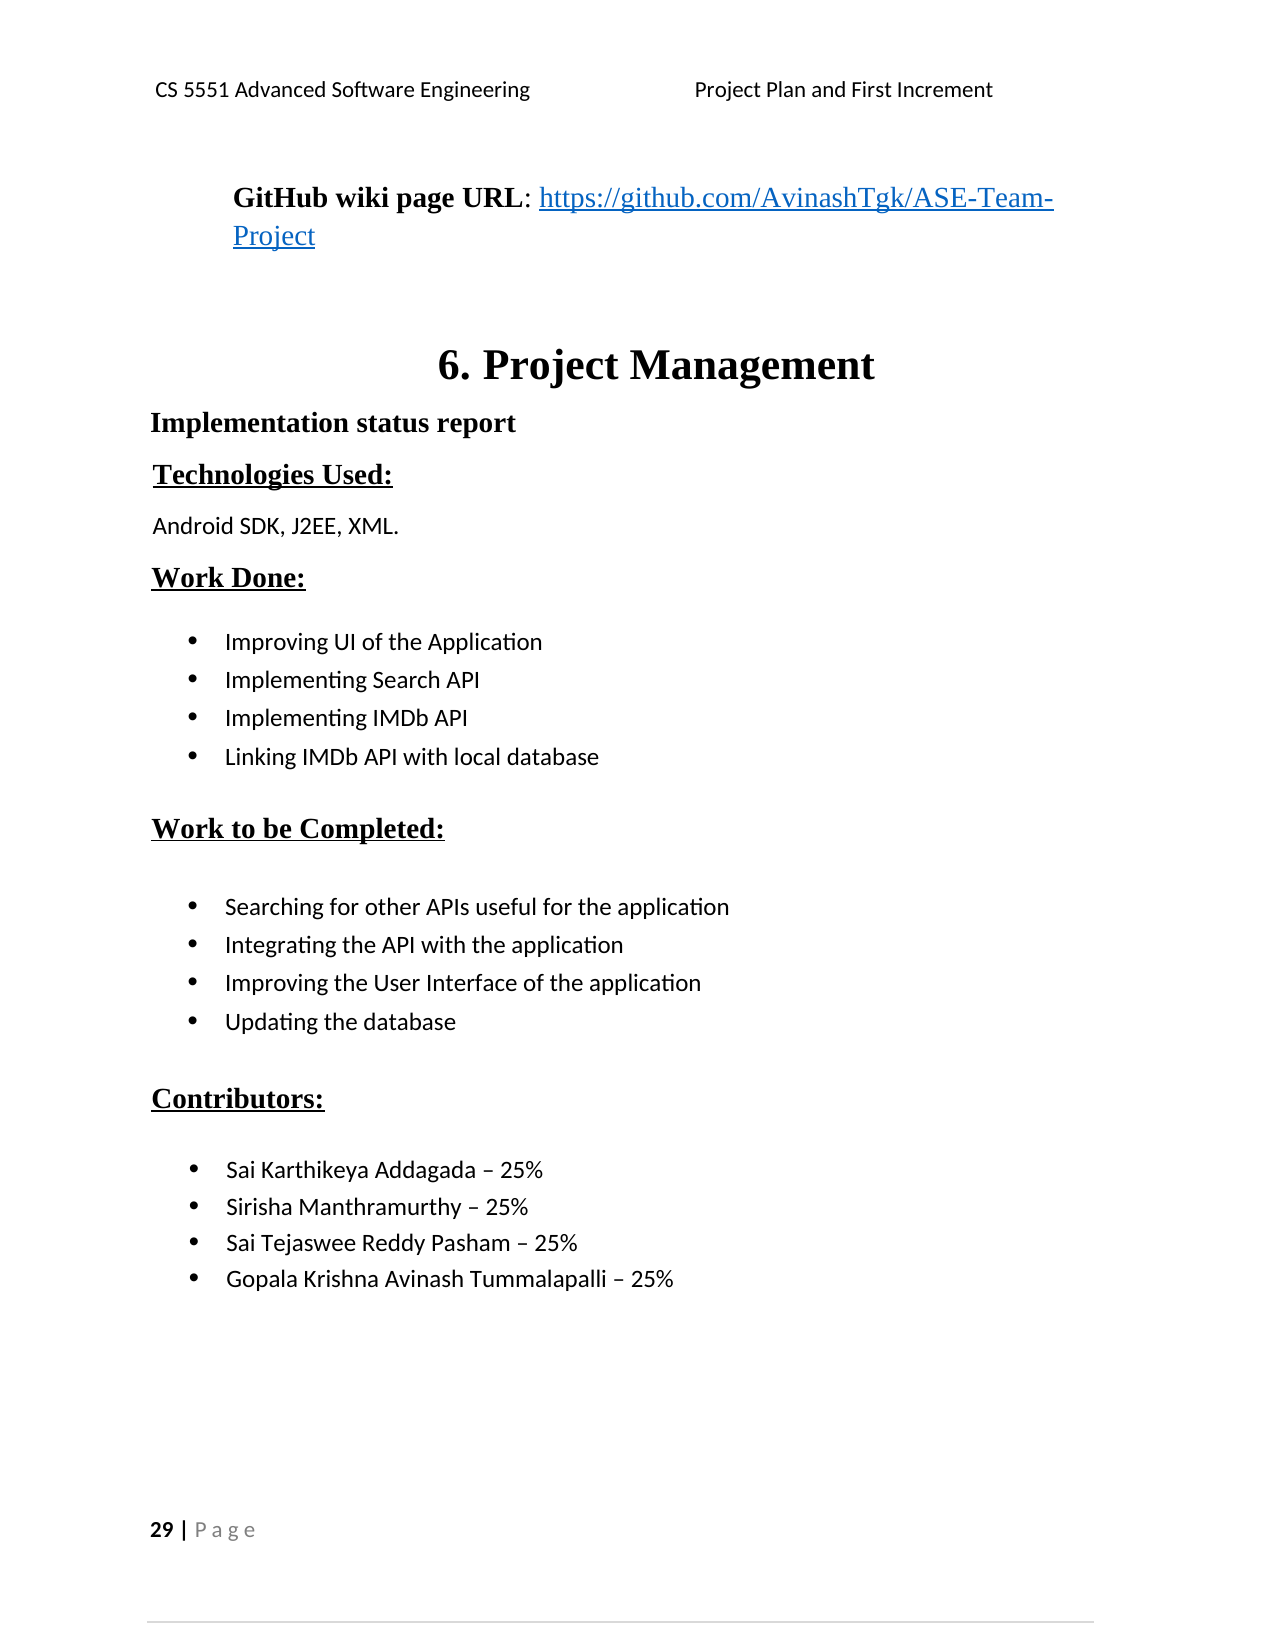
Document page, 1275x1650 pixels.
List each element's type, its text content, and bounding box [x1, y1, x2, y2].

text Work to be Completed: [151, 811, 1125, 844]
list Sirisha Manthramurthy – 25% [189, 1188, 1125, 1221]
list Improving UI of the Application [187, 622, 1005, 656]
text Contributors: [151, 1081, 1125, 1115]
text Implementation status report [150, 405, 1125, 438]
list Gopala Krishna Avinash Tummalapalli – 25% [189, 1260, 1125, 1294]
list Integrating the API with the application [187, 926, 1005, 960]
list Searching for other APIs useful for the application [187, 888, 1005, 921]
list Sai Tejaswee Reddy Pasham – 25% [189, 1224, 1125, 1258]
text GitHub wiki page URL: https://github.com/AvinashTgk/ASE-Team-Project [233, 180, 1125, 252]
list Improving the User Interface of the application [187, 964, 1005, 998]
text Android SDK, J2EE, XML. [152, 510, 1005, 541]
list Linking IMDb API with local database [187, 738, 1005, 771]
text Work Done: [151, 560, 1125, 594]
list Updating the database [187, 1003, 1005, 1037]
list Sai Karthikeya Addagada – 25% [189, 1152, 1125, 1185]
list Implementing IMDb API [187, 699, 1005, 733]
text Technologies Used: [152, 457, 1005, 491]
subtitle 6. Project Management [187, 339, 1125, 389]
list Implementing Search API [187, 661, 1005, 694]
